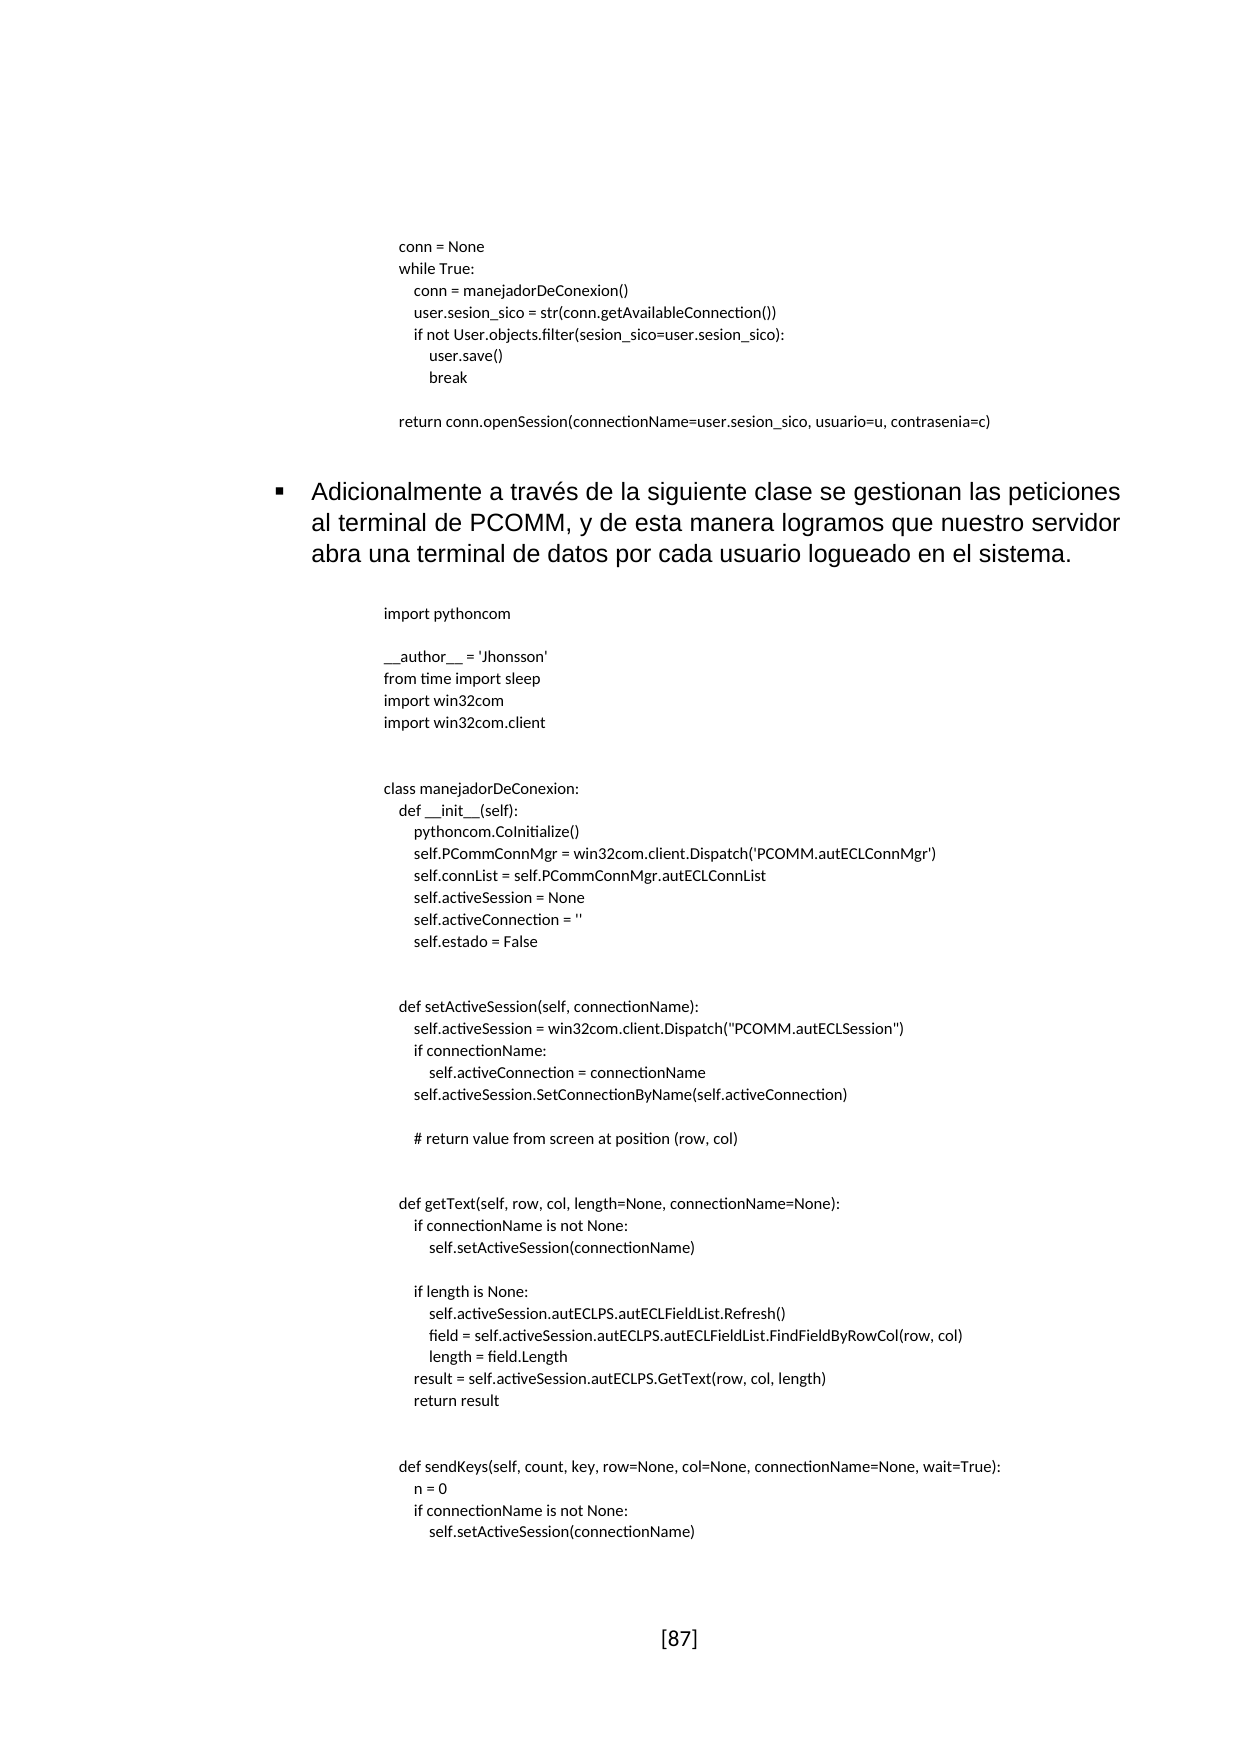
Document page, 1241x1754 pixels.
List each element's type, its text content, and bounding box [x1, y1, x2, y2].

text if not User.objects.filter(sesion_sico=user.sesion_sico): [384, 324, 1122, 344]
text return conn.openSession(connectionName=user.sesion_sico, usuario=u, contrasenia=c) [384, 411, 1122, 432]
text def getText(self, row, col, length=None, connectionName=None): [384, 1194, 1122, 1214]
text self.activeSession.SetConnectionByName(self.activeConnection) [384, 1084, 1122, 1104]
text user.save() [384, 346, 1122, 366]
text def __init__(self): [384, 800, 1122, 820]
text return result [384, 1391, 1122, 1411]
text self.estado = False [384, 931, 1122, 951]
text if length is None: [384, 1281, 1122, 1301]
text self.setActiveSession(connectionName) [384, 1522, 1122, 1542]
text result = self.activeSession.autECLPS.GetText(row, col, length) [384, 1369, 1122, 1389]
text pythoncom.CoInitialize() [384, 822, 1122, 842]
text self.activeSession = win32com.client.Dispatch("PCOMM.autECLSession") [384, 1019, 1122, 1039]
text length = field.Length [384, 1347, 1122, 1367]
text if connectionName: [384, 1041, 1122, 1061]
text class manejadorDeConexion: [384, 778, 1122, 798]
text user.sesion_sico = str(conn.getAvailableConnection()) [384, 302, 1122, 322]
text def setActiveSession(self, connectionName): [384, 997, 1122, 1017]
text conn = None [384, 236, 1122, 257]
text __author__ = 'Jhonsson' [384, 647, 1122, 667]
text self.activeConnection = connectionName [384, 1062, 1122, 1083]
text # return value from screen at position (row, col) [384, 1128, 1122, 1148]
text if connectionName is not None: [384, 1216, 1122, 1236]
text conn = manejadorDeConexion() [384, 280, 1122, 300]
text self.activeSession.autECLPS.autECLFieldList.Refresh() [384, 1303, 1122, 1323]
text n = 0 [384, 1478, 1122, 1498]
text field = self.activeSession.autECLPS.autECLFieldList.FindFieldByRowCol(row, col) [384, 1325, 1122, 1345]
text import win32com [384, 691, 1122, 711]
text self.activeConnection = '' [384, 909, 1122, 929]
text from time import sleep [384, 669, 1122, 689]
text if connectionName is not None: [384, 1500, 1122, 1520]
text self.connList = self.PCommConnMgr.autECLConnList [384, 866, 1122, 886]
text break [384, 367, 1122, 388]
list Adicionalmente a través de la siguiente clase se gestionan las peticiones al terminal de PCOMM, y de esta manera logramos que nuestro servidor abra una terminal de datos por cada usuario logueado en el sistema. [274, 477, 1122, 568]
text self.activeSession = None [384, 887, 1122, 908]
text def sendKeys(self, count, key, row=None, col=None, connectionName=None, wait=True): [384, 1456, 1122, 1476]
text while True: [384, 258, 1122, 278]
text self.setActiveSession(connectionName) [384, 1237, 1122, 1258]
text import pythoncom [384, 603, 1122, 623]
text self.PCommConnMgr = win32com.client.Dispatch('PCOMM.autECLConnMgr') [384, 844, 1122, 864]
text import win32com.client [384, 712, 1122, 733]
